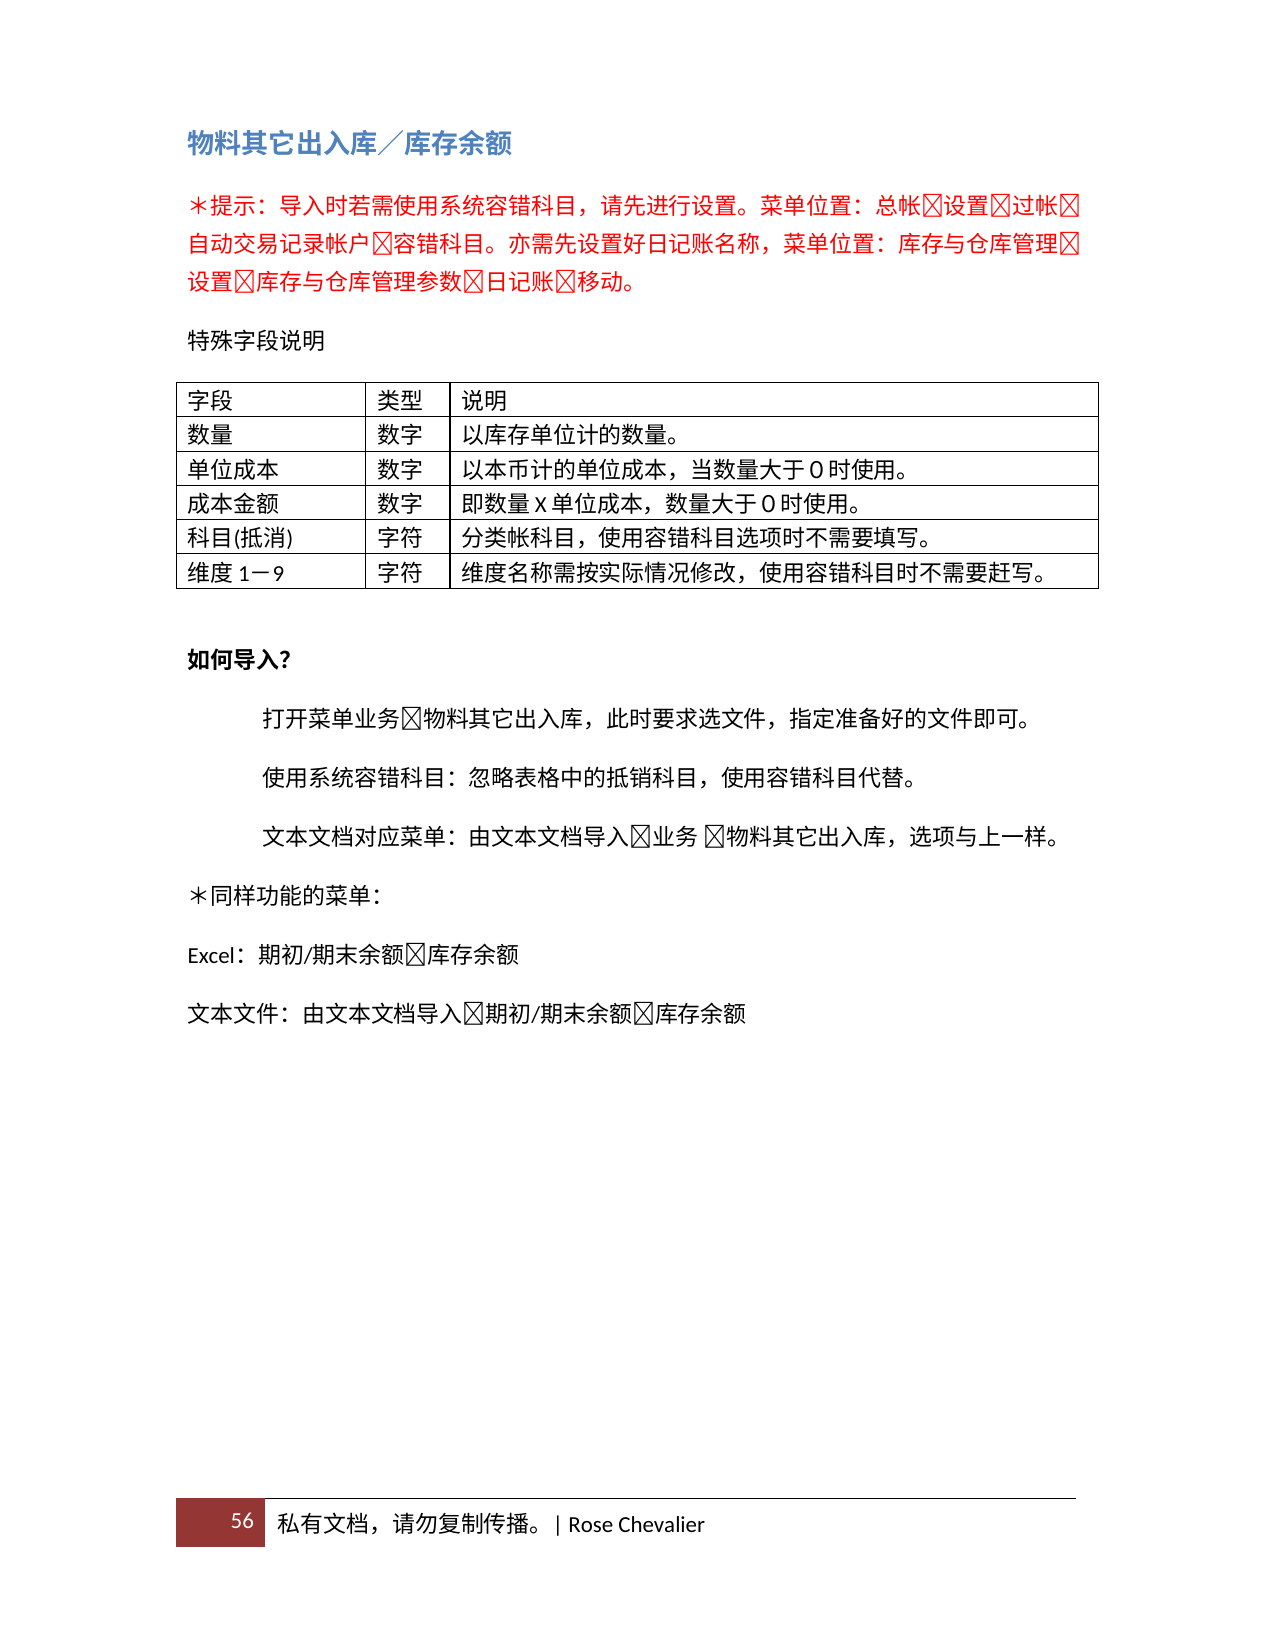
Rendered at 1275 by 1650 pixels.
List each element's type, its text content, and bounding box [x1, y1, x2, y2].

text ＊同样功能的菜单： [187, 877, 1087, 911]
table_header 字段 [177, 383, 365, 416]
table_cell 数量 [177, 417, 365, 451]
table_cell 以本币计的单位成本，当数量大于０时使用。 [451, 452, 1098, 485]
table_cell 数字 [366, 486, 449, 519]
text Excel：期初/期末余额库存余额 [187, 936, 1087, 970]
text ＊提示：导入时若需使用系统容错科目，请先进行设置。菜单位置：总帐设置过帐自动交易记录帐户容错科目。亦需先设置好日记账名称，菜单位置：库存与仓库管理设置库存与仓库管理参数日记账移动。 [187, 188, 1087, 297]
table_cell 维度名称需按实际情况修改，使用容错科目时不需要赶写。 [451, 554, 1098, 588]
table_cell 成本金额 [177, 486, 365, 519]
table_cell 字符 [366, 554, 449, 588]
table_cell 单位成本 [177, 452, 365, 485]
text 文本文件：由文本文档导入期初/期末余额库存余额 [187, 995, 1087, 1029]
table_cell 数字 [366, 452, 449, 485]
table_cell 以库存单位计的数量。 [451, 417, 1098, 451]
table_cell 维度1－9 [177, 554, 365, 588]
text 文本文档对应菜单：由文本文档导入业务 物料其它出入库，选项与上一样。 [187, 818, 1087, 852]
table_header 类型 [366, 383, 449, 416]
text 如何导入？ [187, 642, 1087, 675]
table_cell 分类帐科目，使用容错科目选项时不需要填写。 [451, 520, 1098, 553]
table_cell 字符 [366, 520, 449, 553]
text 打开菜单业务物料其它出入库，此时要求选文件，指定准备好的文件即可。 [187, 701, 1087, 734]
table_cell 数字 [366, 417, 449, 451]
text 特殊字段说明 [187, 323, 1087, 356]
text 物料其它出入库／库存余额 [187, 122, 1087, 161]
table_cell 即数量X单位成本，数量大于０时使用。 [451, 486, 1098, 519]
table_cell 科目(抵消) [177, 520, 365, 553]
table_header 说明 [451, 383, 1098, 416]
text 使用系统容错科目：忽略表格中的抵销科目，使用容错科目代替。 [187, 759, 1087, 793]
